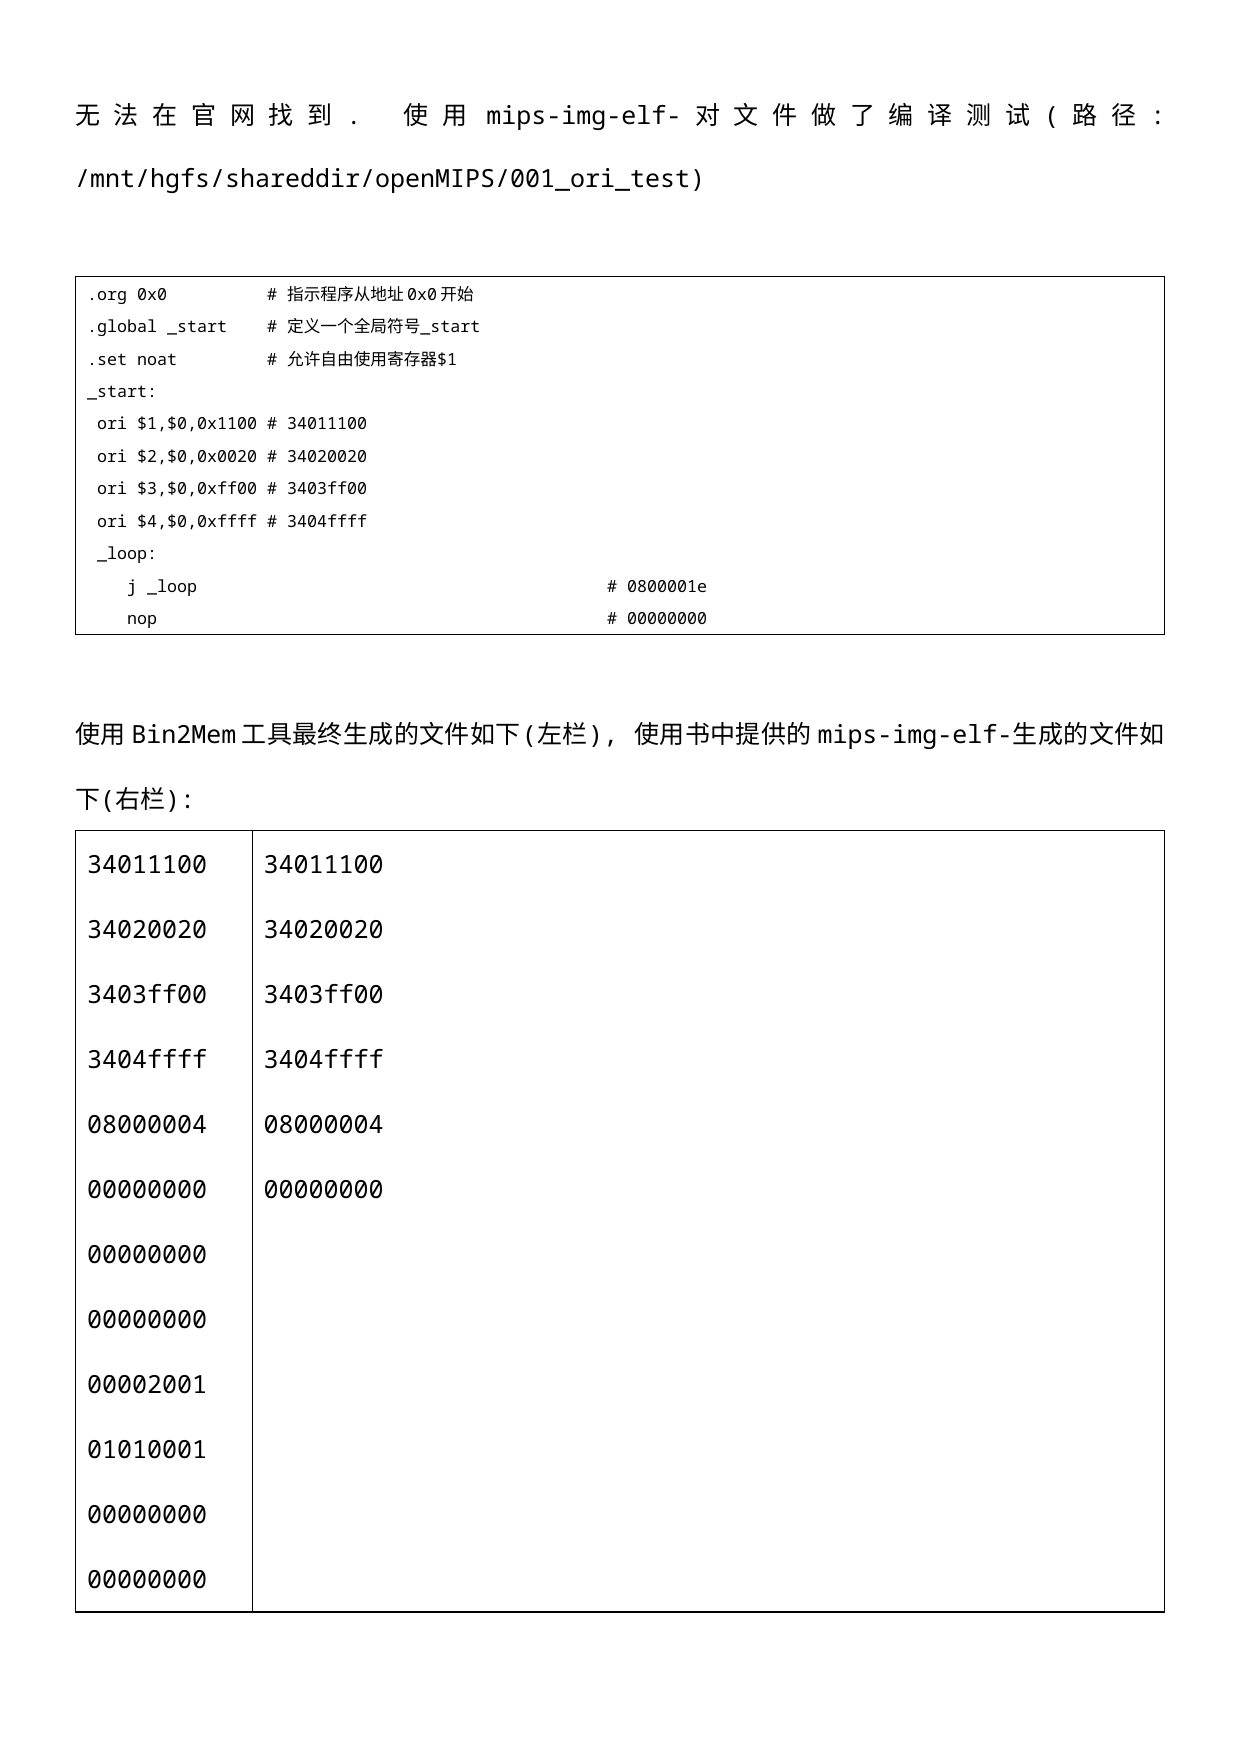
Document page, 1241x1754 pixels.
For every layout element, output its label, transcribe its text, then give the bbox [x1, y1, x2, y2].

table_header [253, 831, 1164, 1611]
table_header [76, 831, 252, 1611]
table_header .org 0x0 # 指示程序从地址0x0开始 .global _start # 定义一个全局符号_start .set noat # 允许自由使用寄存器$1 _start: ori $1,$0,0x1100 # 34011100 ori $2,$0,0x0020 # 34020020 ori $3,$0,0xff00 # 3403ff00 ori $4,$0,0xffff # 3404ffff _loop: j _loop # 0800001e nop # 00000000 [76, 277, 1164, 634]
text 使用Bin2Mem工具最终生成的文件如下(左栏), 使用书中提供的mips-img-elf-生成的文件如下(右栏): [75, 700, 1165, 830]
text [75, 81, 1165, 211]
